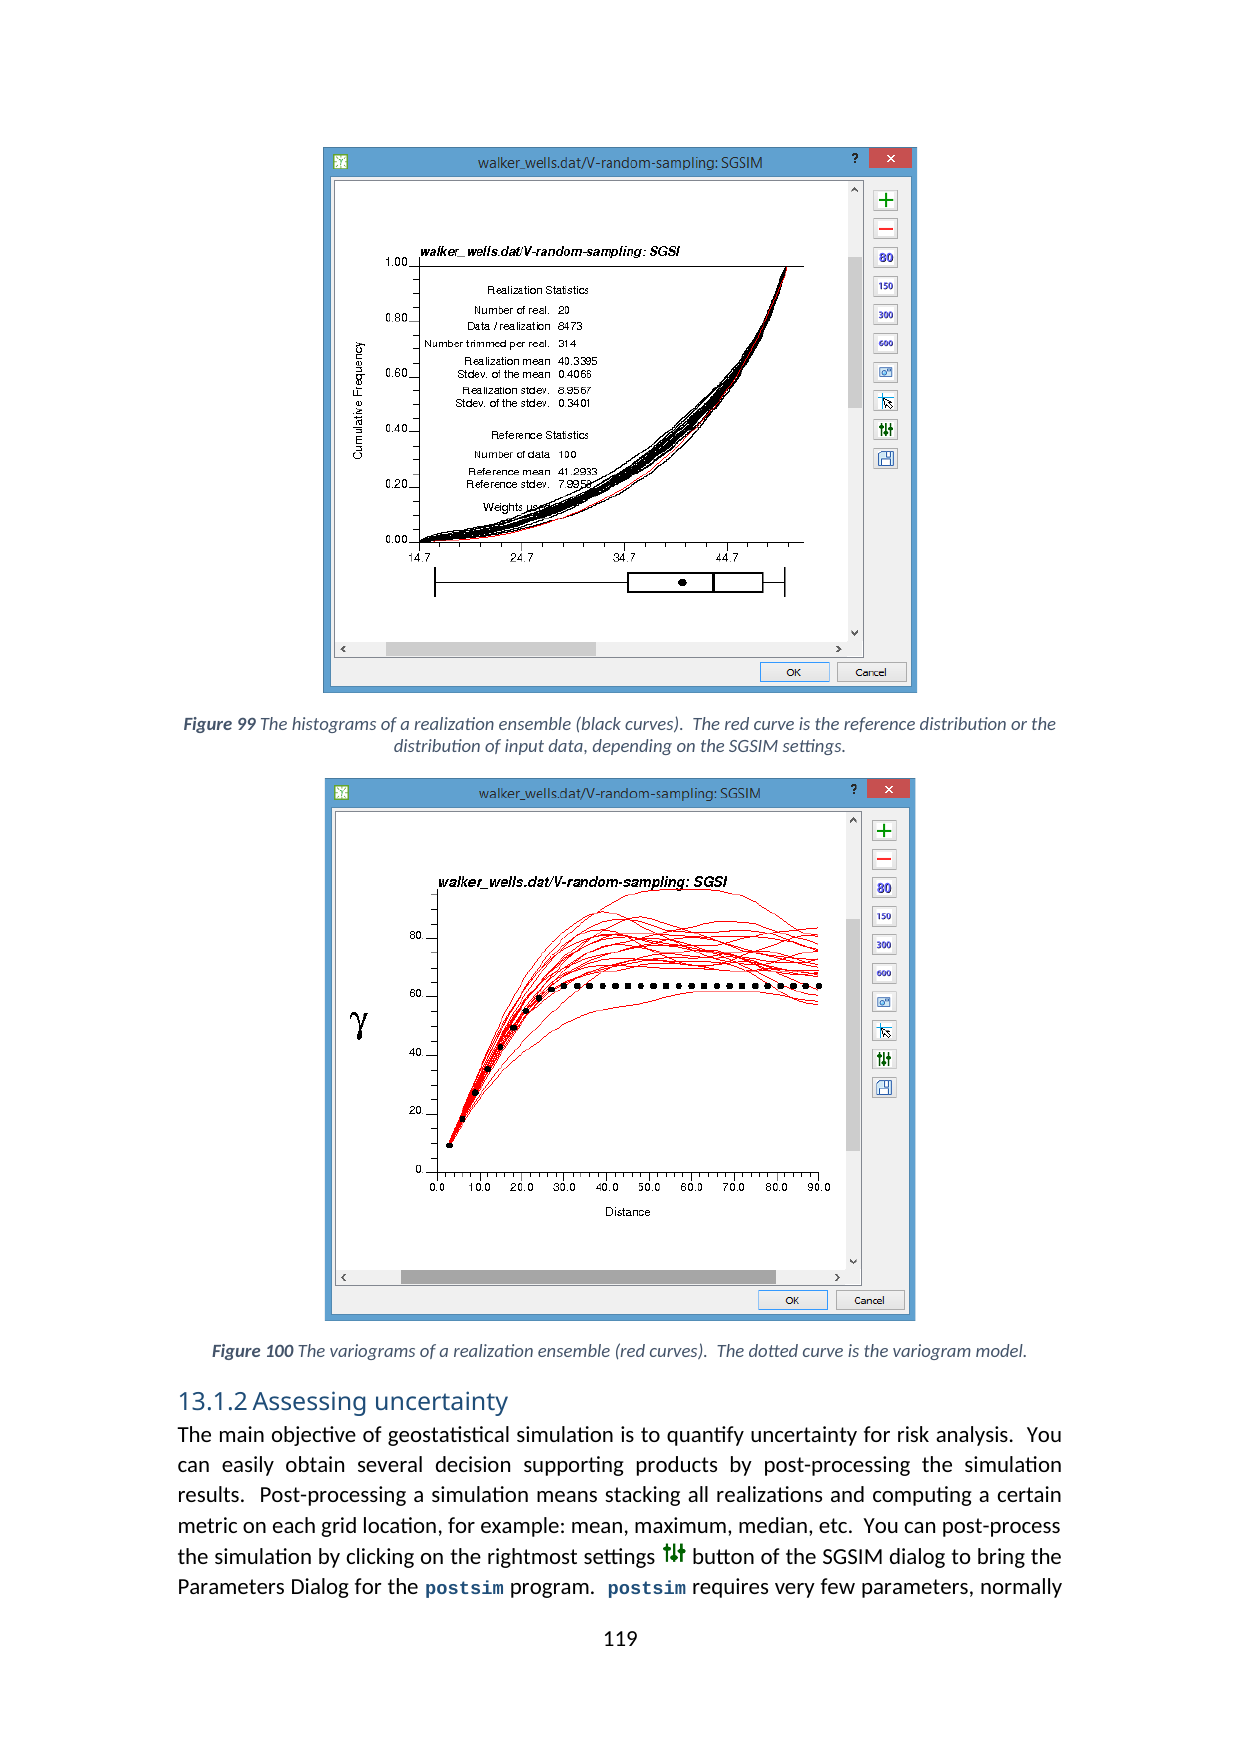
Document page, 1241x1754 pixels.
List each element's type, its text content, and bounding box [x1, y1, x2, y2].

subtitle Assessing uncertainty [177, 1383, 1063, 1417]
picture [323, 147, 918, 693]
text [177, 1420, 1063, 1600]
text Figure 100 The variograms of a realization ensemble (red curves). The dotted curve is the variogram model. [177, 1339, 1063, 1362]
picture [662, 1541, 686, 1565]
text Figure 99 The histograms of a realization ensemble (black curves). The red curve is the reference distribution or the distribution of input data, depending on the SGSIM settings. [177, 712, 1063, 758]
picture [324, 778, 916, 1321]
